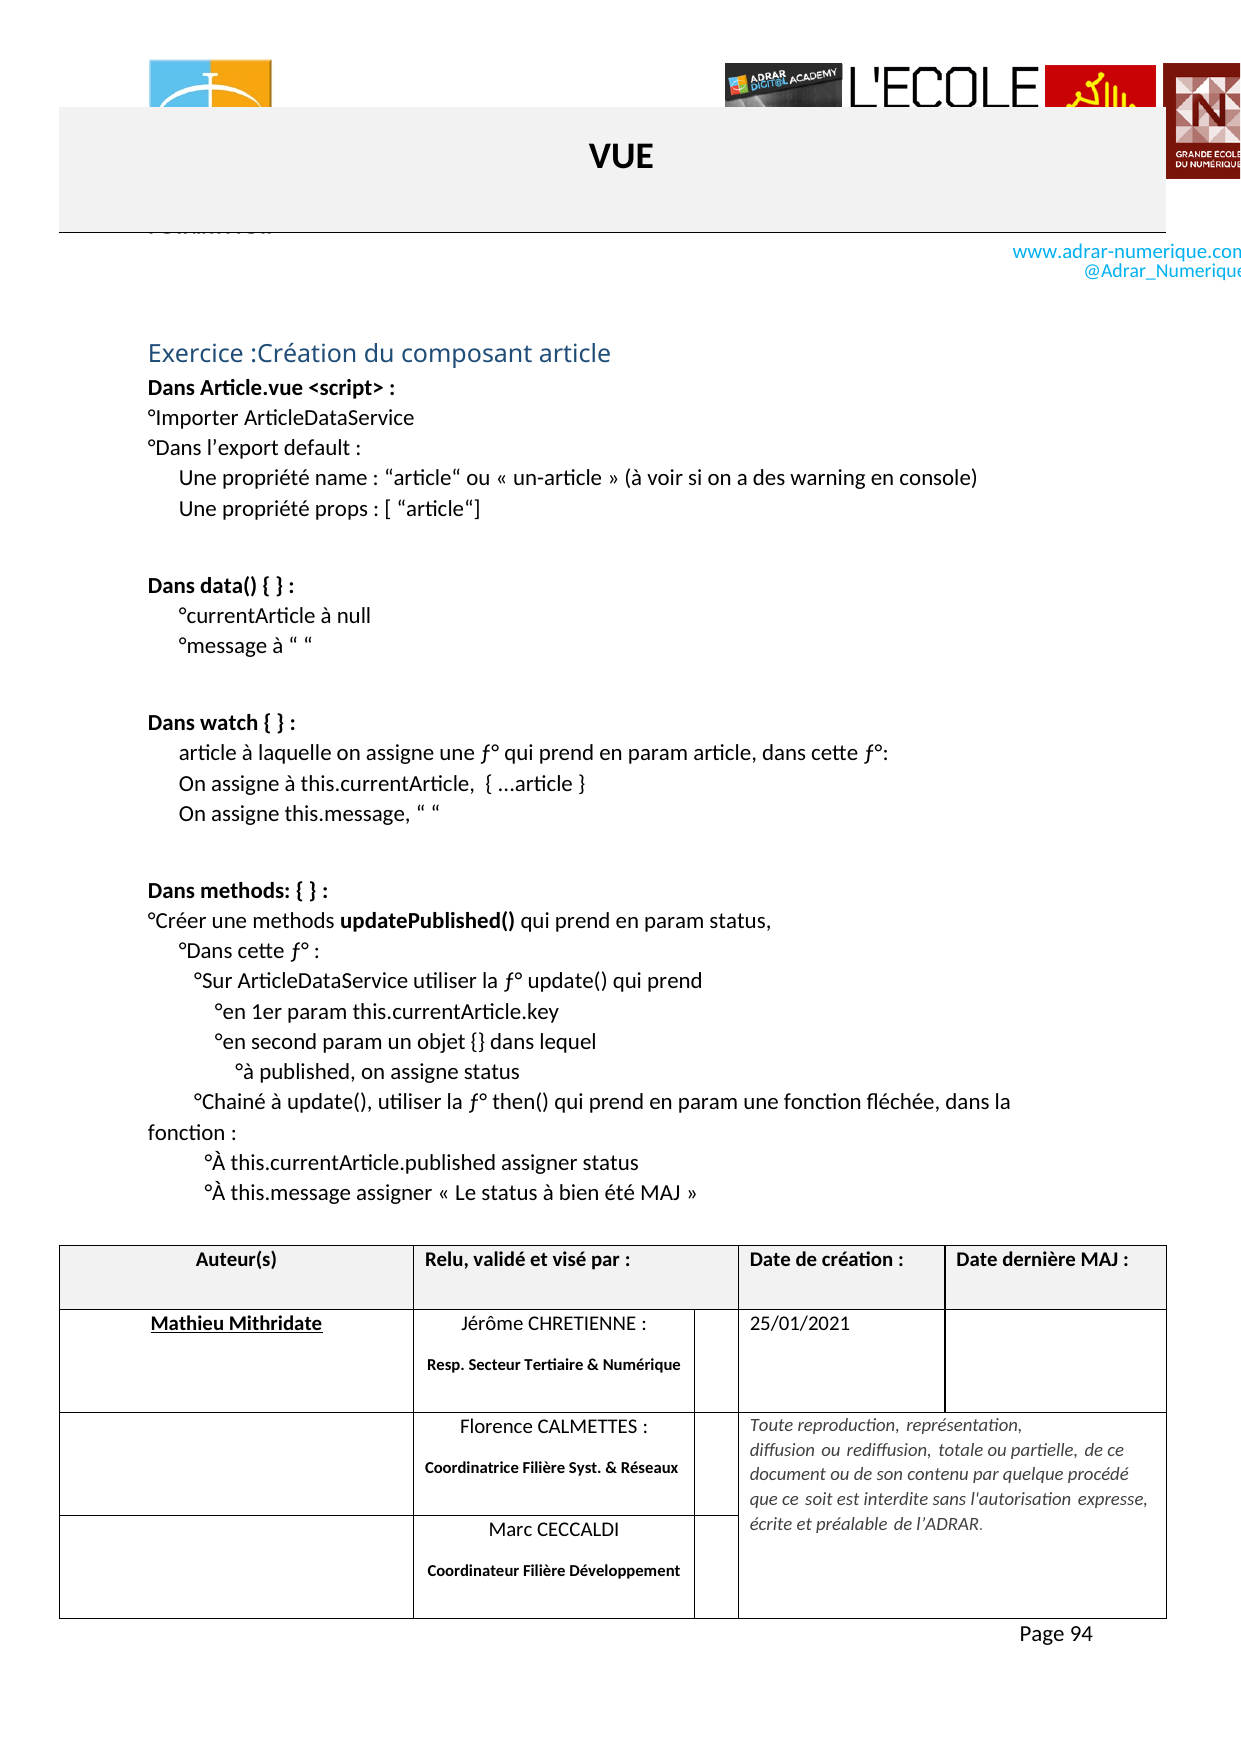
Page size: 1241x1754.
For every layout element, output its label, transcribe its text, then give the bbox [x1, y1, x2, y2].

picture [716, 56, 1241, 186]
text Dans watch { } : article à laquelle on assigne une ƒ° qui prend en param article, dans cette ƒ°: On assigne à this.currentArticle, { ...article } On assigne this.message, “ “ [148, 678, 1093, 857]
text Dans Article.vue <script> : °Importer ArticleDataService °Dans l’export default : Une propriété name : “article“ ou « un-article » (à voir si on a des warning en console) Une propriété props : [ “article“] [148, 373, 1093, 522]
picture [147, 57, 273, 107]
text Dans methods: { } : °Créer une methods updatePublished() qui prend en param status, °Dans cette ƒ° : °Sur ArticleDataService utiliser la ƒ° update() qui prend °en 1er param this.currentArticle.key °en second param un objet {} dans lequel °à published, on assigne status °Chainé à update(), utiliser la ƒ° then() qui prend en param une fonction fléchée, dans la fonction : °À this.currentArticle.published assigner status °À this.message assigner « Le status à bien été MAJ » °Chainé à then(), utiliser la ƒ° catch() qui prend en param une fonction fléchée qui a en param e ° on console.log(e) [148, 876, 1093, 1206]
subtitle Exercice :Création du composant article [148, 336, 1093, 370]
picture [714, 233, 975, 241]
text Dans data() { } : °currentArticle à null °message à “ “ [148, 541, 1093, 659]
